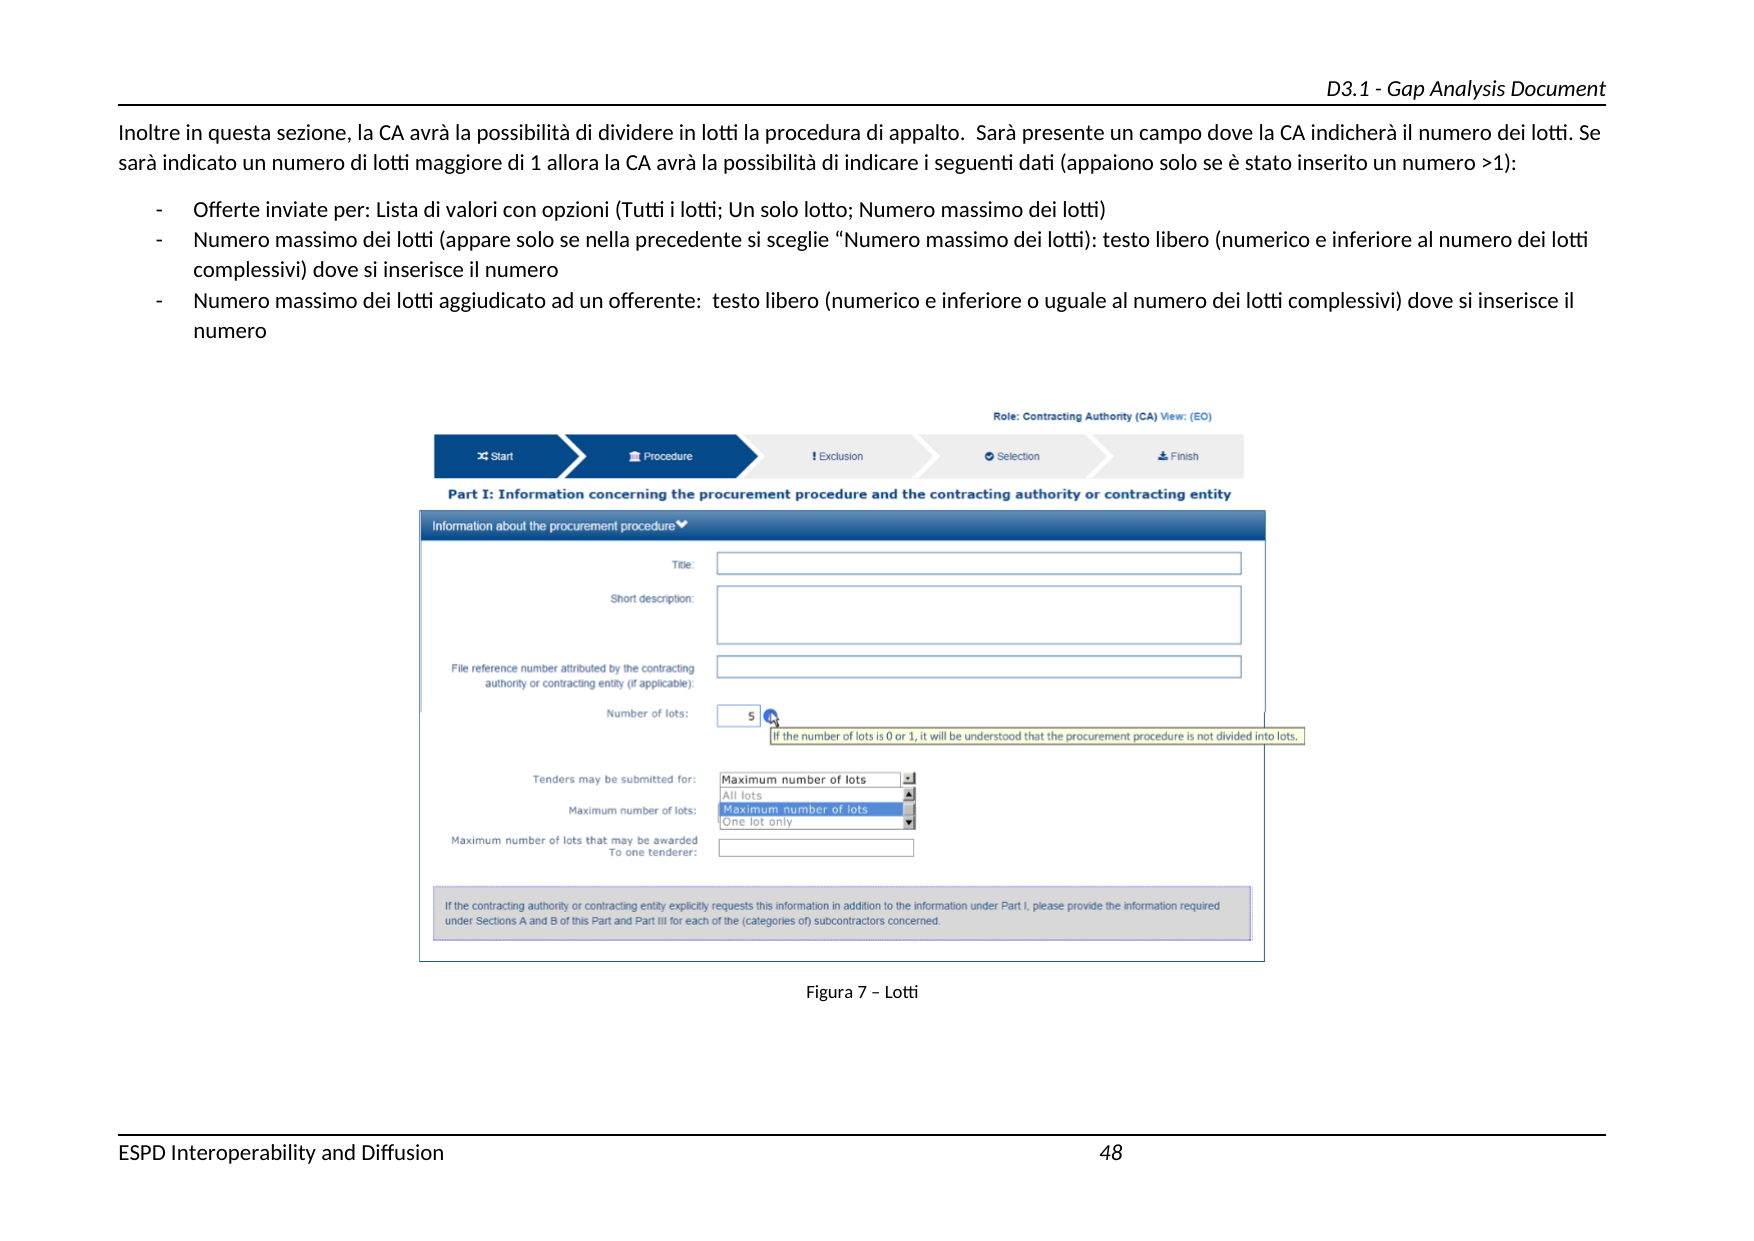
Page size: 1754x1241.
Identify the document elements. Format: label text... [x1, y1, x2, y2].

list Numero massimo dei lotti aggiudicato ad un offerente: testo libero (numerico e inferiore o uguale al numero dei lotti complessivi) dove si inserisce il numero [156, 286, 1606, 344]
text Figura 7 – Lotti [118, 981, 1606, 1004]
picture [419, 409, 1306, 962]
text Inoltre in questa sezione, la CA avrà la possibilità di dividere in lotti la procedura di appalto. Sarà presente un campo dove la CA indicherà il numero dei lotti. Se sarà indicato un numero di lotti maggiore di 1 allora la CA avrà la possibilità di indicare i seguenti dati (appaiono solo se è stato inserito un numero >1): [118, 118, 1606, 176]
list Numero massimo dei lotti (appare solo se nella precedente si sceglie “Numero massimo dei lotti): testo libero (numerico e inferiore al numero dei lotti complessivi) dove si inserisce il numero [156, 225, 1606, 284]
list Offerte inviate per: Lista di valori con opzioni (Tutti i lotti; Un solo lotto; Numero massimo dei lotti) [156, 195, 1606, 223]
